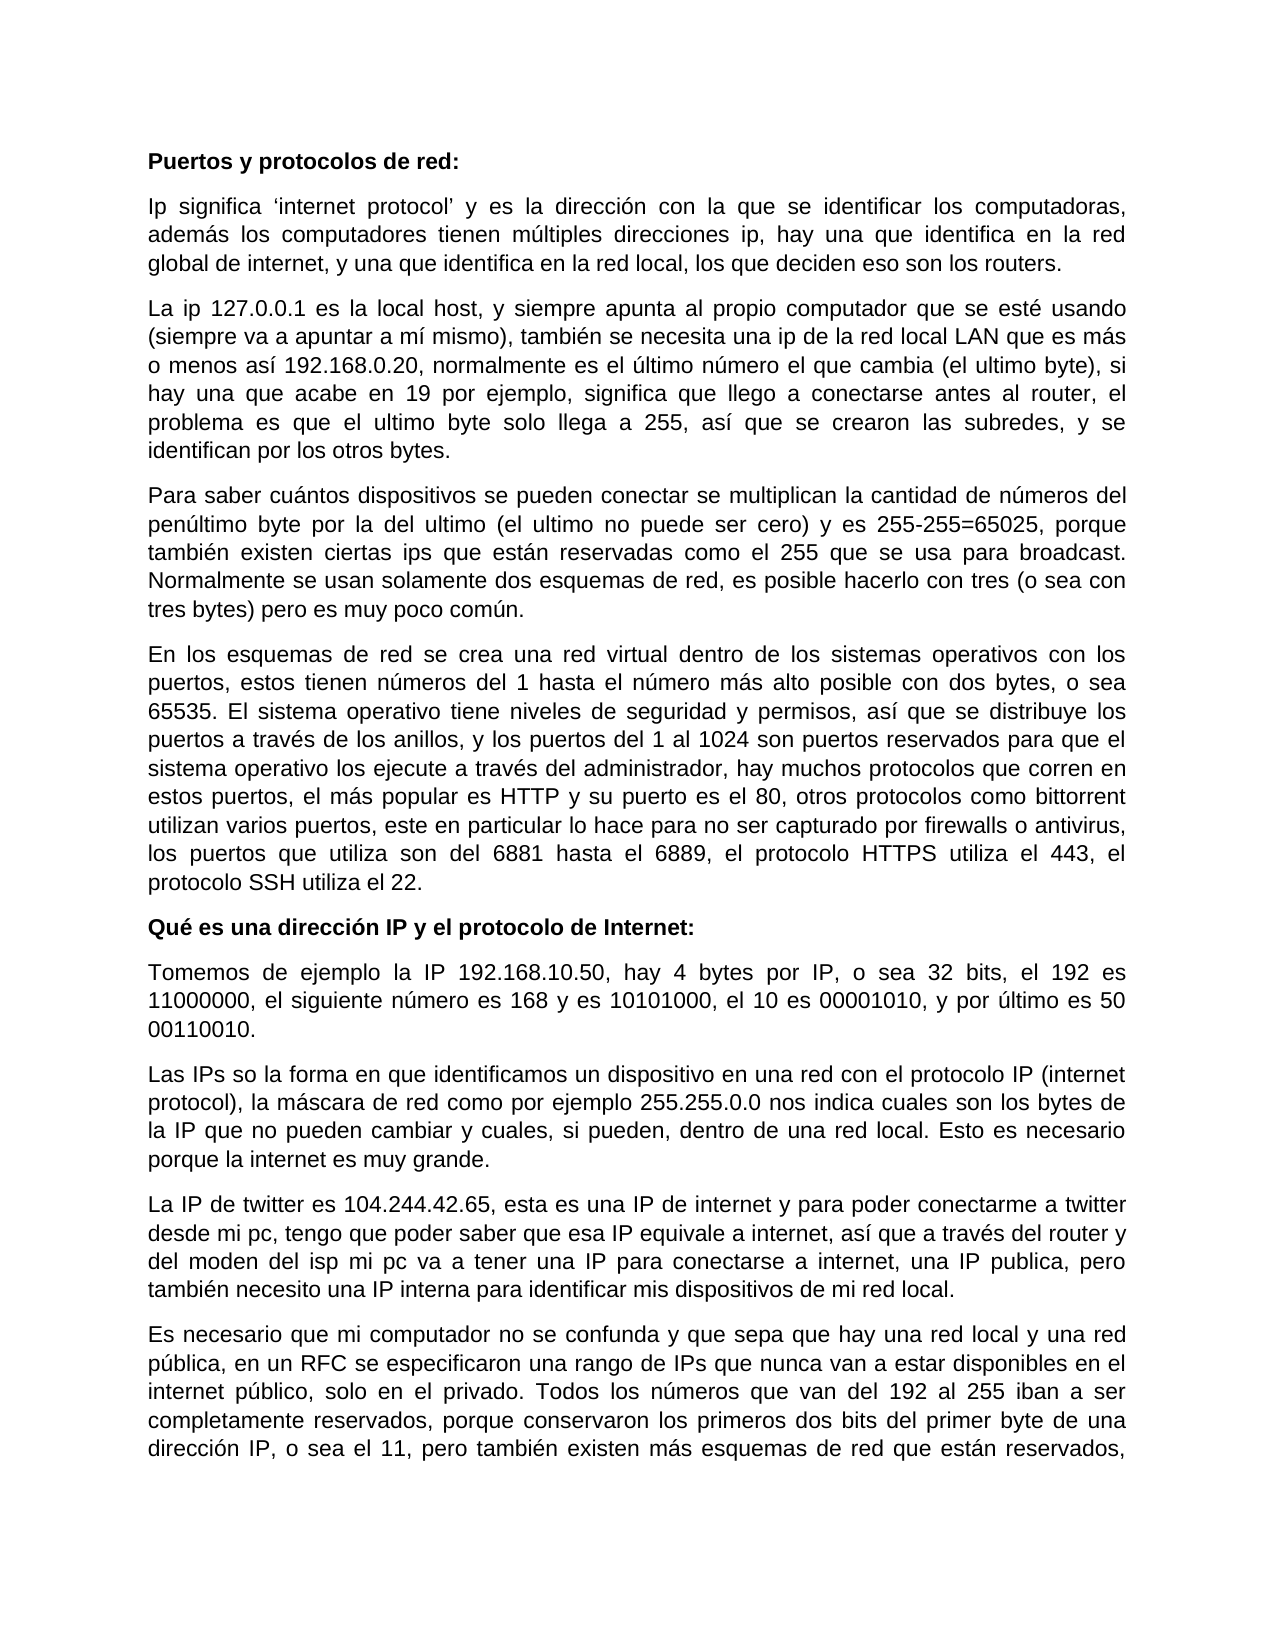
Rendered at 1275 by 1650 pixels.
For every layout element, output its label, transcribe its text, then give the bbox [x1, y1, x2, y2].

text Ip significa ‘internet protocol’ y es la dirección con la que se identificar los computadoras, además los computadores tienen múltiples direcciones ip, hay una que identifica en la red global de internet, y una que identifica en la red local, los que deciden eso son los routers. [148, 193, 1127, 276]
text En los esquemas de red se crea una red virtual dentro de los sistemas operativos con los puertos, estos tienen números del 1 hasta el número más alto posible con dos bytes, o sea 65535. El sistema operativo tiene niveles de seguridad y permisos, así que se distribuye los puertos a través de los anillos, y los puertos del 1 al 1024 son puertos reservados para que el sistema operativo los ejecute a través del administrador, hay muchos protocolos que corren en estos puertos, el más popular es HTTP y su puerto es el 80, otros protocolos como bittorrent utilizan varios puertos, este en particular lo hace para no ser capturado por firewalls o antivirus, los puertos que utiliza son del 6881 hasta el 6889, el protocolo HTTPS utiliza el 443, el protocolo SSH utiliza el 22. [148, 641, 1127, 895]
text Qué es una dirección IP y el protocolo de Internet: [148, 913, 1127, 940]
text Tomemos de ejemplo la IP 192.168.10.50, hay 4 bytes por IP, o sea 32 bits, el 192 es 11000000, el siguiente número es 168 y es 10101000, el 10 es 00001010, y por último es 50 00110010. [148, 959, 1127, 1042]
text Para saber cuántos dispositivos se pueden conectar se multiplican la cantidad de números del penúltimo byte por la del ultimo (el ultimo no puede ser cero) y es 255-255=65025, porque también existen ciertas ips que están reservadas como el 255 que se usa para broadcast. Normalmente se usan solamente dos esquemas de red, es posible hacerlo con tres (o sea con tres bytes) pero es muy poco común. [148, 482, 1127, 622]
text Puertos y protocolos de red: [148, 148, 1127, 174]
text Las IPs so la forma en que identificamos un dispositivo en una red con el protocolo IP (internet protocol), la máscara de red como por ejemplo 255.255.0.0 nos indica cuales son los bytes de la IP que no pueden cambiar y cuales, si pueden, dentro de una red local. Esto es necesario porque la internet es muy grande. [148, 1061, 1127, 1172]
text La ip 127.0.0.1 es la local host, y siempre apunta al propio computador que se esté usando (siempre va a apuntar a mí mismo), también se necesita una ip de la red local LAN que es más o menos así 192.168.0.20, normalmente es el último número el que cambia (el ultimo byte), si hay una que acabe en 19 por ejemplo, significa que llego a conectarse antes al router, el problema es que el ultimo byte solo llega a 255, así que se crearon las subredes, y se identifican por los otros bytes. [148, 295, 1127, 463]
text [148, 1321, 1127, 1462]
text La IP de twitter es 104.244.42.65, esta es una IP de internet y para poder conectarme a twitter desde mi pc, tengo que poder saber que esa IP equivale a internet, así que a través del router y del moden del isp mi pc va a tener una IP para conectarse a internet, una IP publica, pero también necesito una IP interna para identificar mis dispositivos de mi red local. [148, 1191, 1127, 1303]
